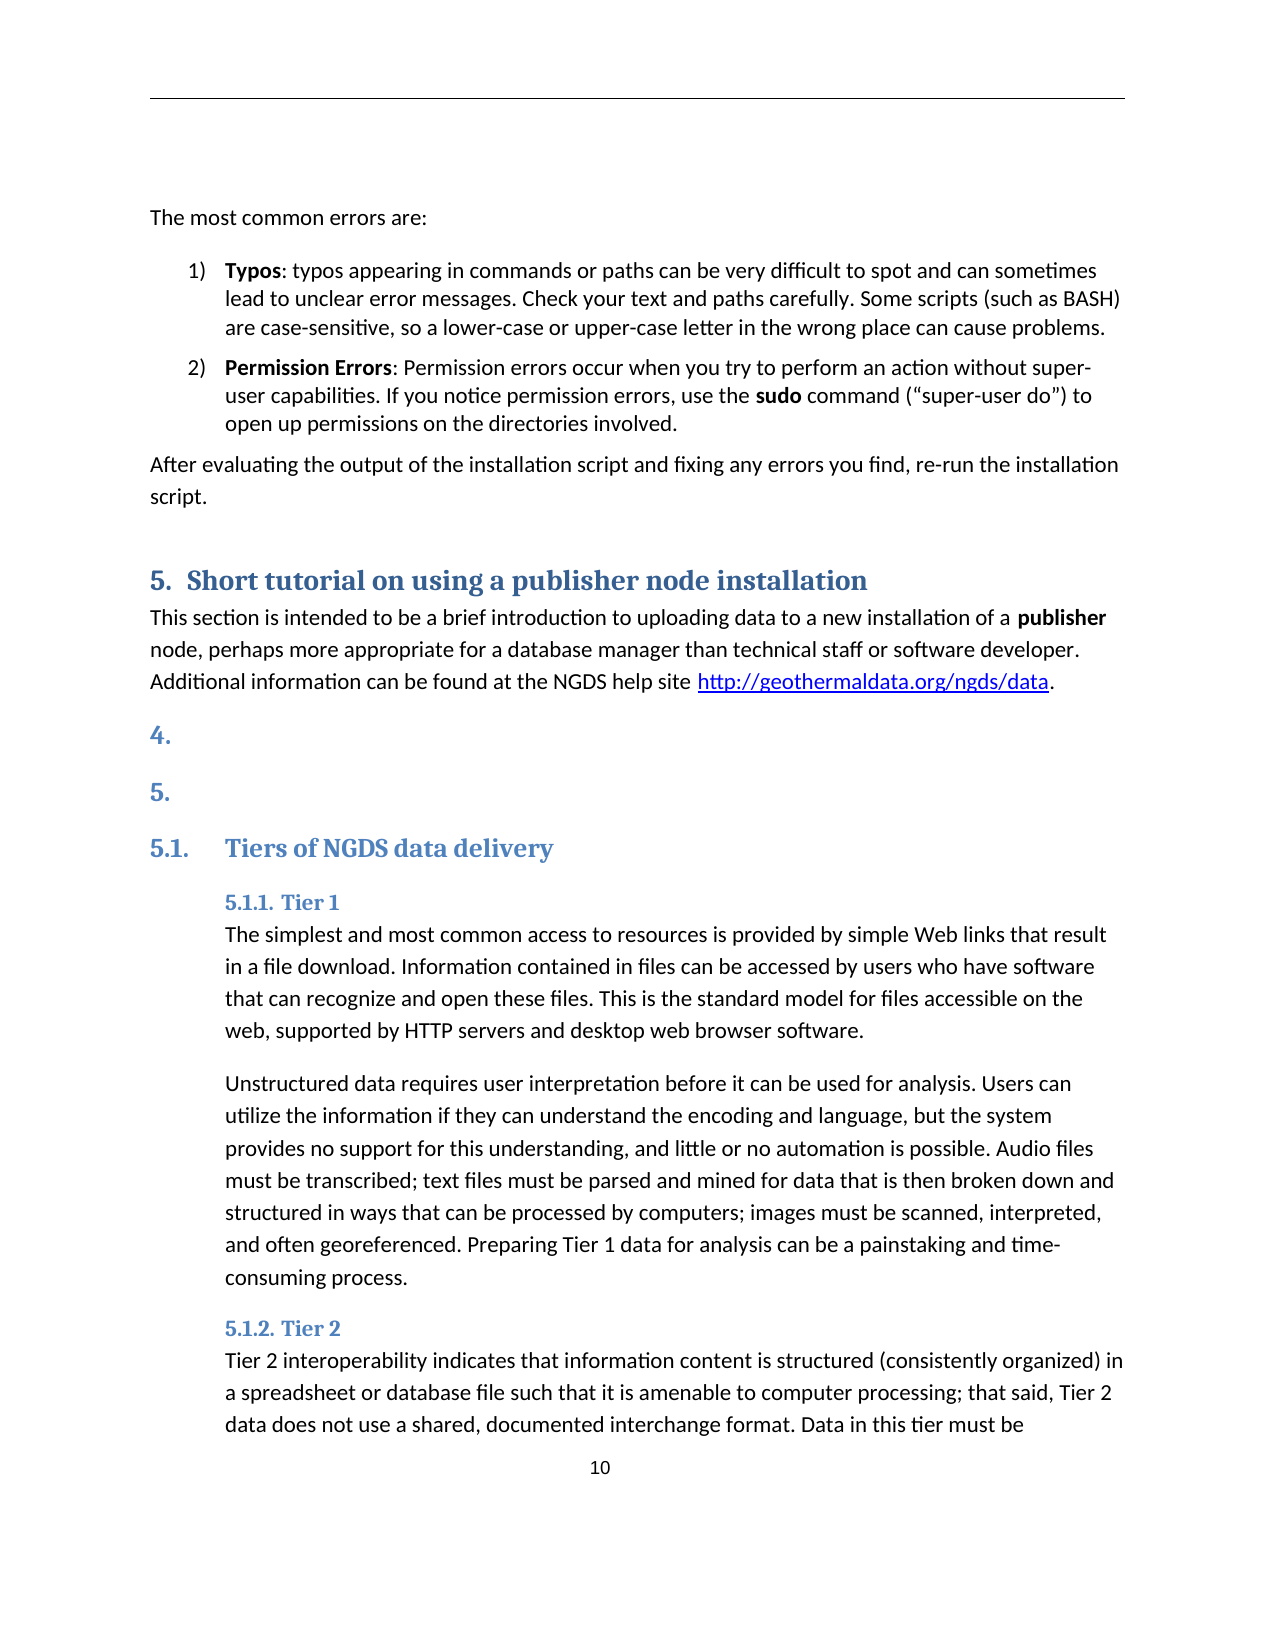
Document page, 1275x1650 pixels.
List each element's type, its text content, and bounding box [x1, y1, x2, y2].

text The most common errors are: [150, 203, 1125, 232]
text The simplest and most common access to resources is provided by simple Web links that result in a file download. Information contained in files can be accessed by users who have software that can recognize and open these files. This is the standard model for files accessible on the web, supported by HTTP servers and desktop web browser software. [225, 920, 1125, 1044]
list Permission Errors: Permission errors occur when you try to perform an action without super-user capabilities. If you notice permission errors, use the sudo command (“super-user do”) to open up permissions on the directories involved. [187, 353, 1125, 437]
subtitle Tier 2 [225, 1316, 1125, 1342]
subtitle Short tutorial on using a publisher node installation [150, 564, 1125, 598]
text After evaluating the output of the installation script and fixing any errors you find, re-run the installation script. [150, 450, 1125, 510]
text Unstructured data requires user interpretation before it can be used for analysis. Users can utilize the information if they can understand the encoding and language, but the system provides no support for this understanding, and little or no automation is possible. Audio files must be transcribed; text files must be parsed and mined for data that is then broken down and structured in ways that can be processed by computers; images must be scanned, interpreted, and often georeferenced. Preparing Tier 1 data for analysis can be a painstaking and time-consuming process. [225, 1069, 1125, 1291]
text This section is intended to be a brief introduction to uploading data to a new installation of a publisher node, perhaps more appropriate for a database manager than technical staff or software developer. Additional information can be found at the NGDS help site http://geothermaldata.org/ngds/data. [150, 603, 1125, 695]
subtitle Tiers of NGDS data delivery [150, 833, 1125, 864]
list Typos: typos appearing in commands or paths can be very difficult to spot and can sometimes lead to unclear error messages. Check your text and paths carefully. Some scripts (such as BASH) are case-sensitive, so a lower-case or upper-case letter in the wrong place can cause problems. [187, 257, 1125, 341]
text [225, 1346, 1125, 1438]
subtitle Tier 1 [225, 890, 1125, 916]
